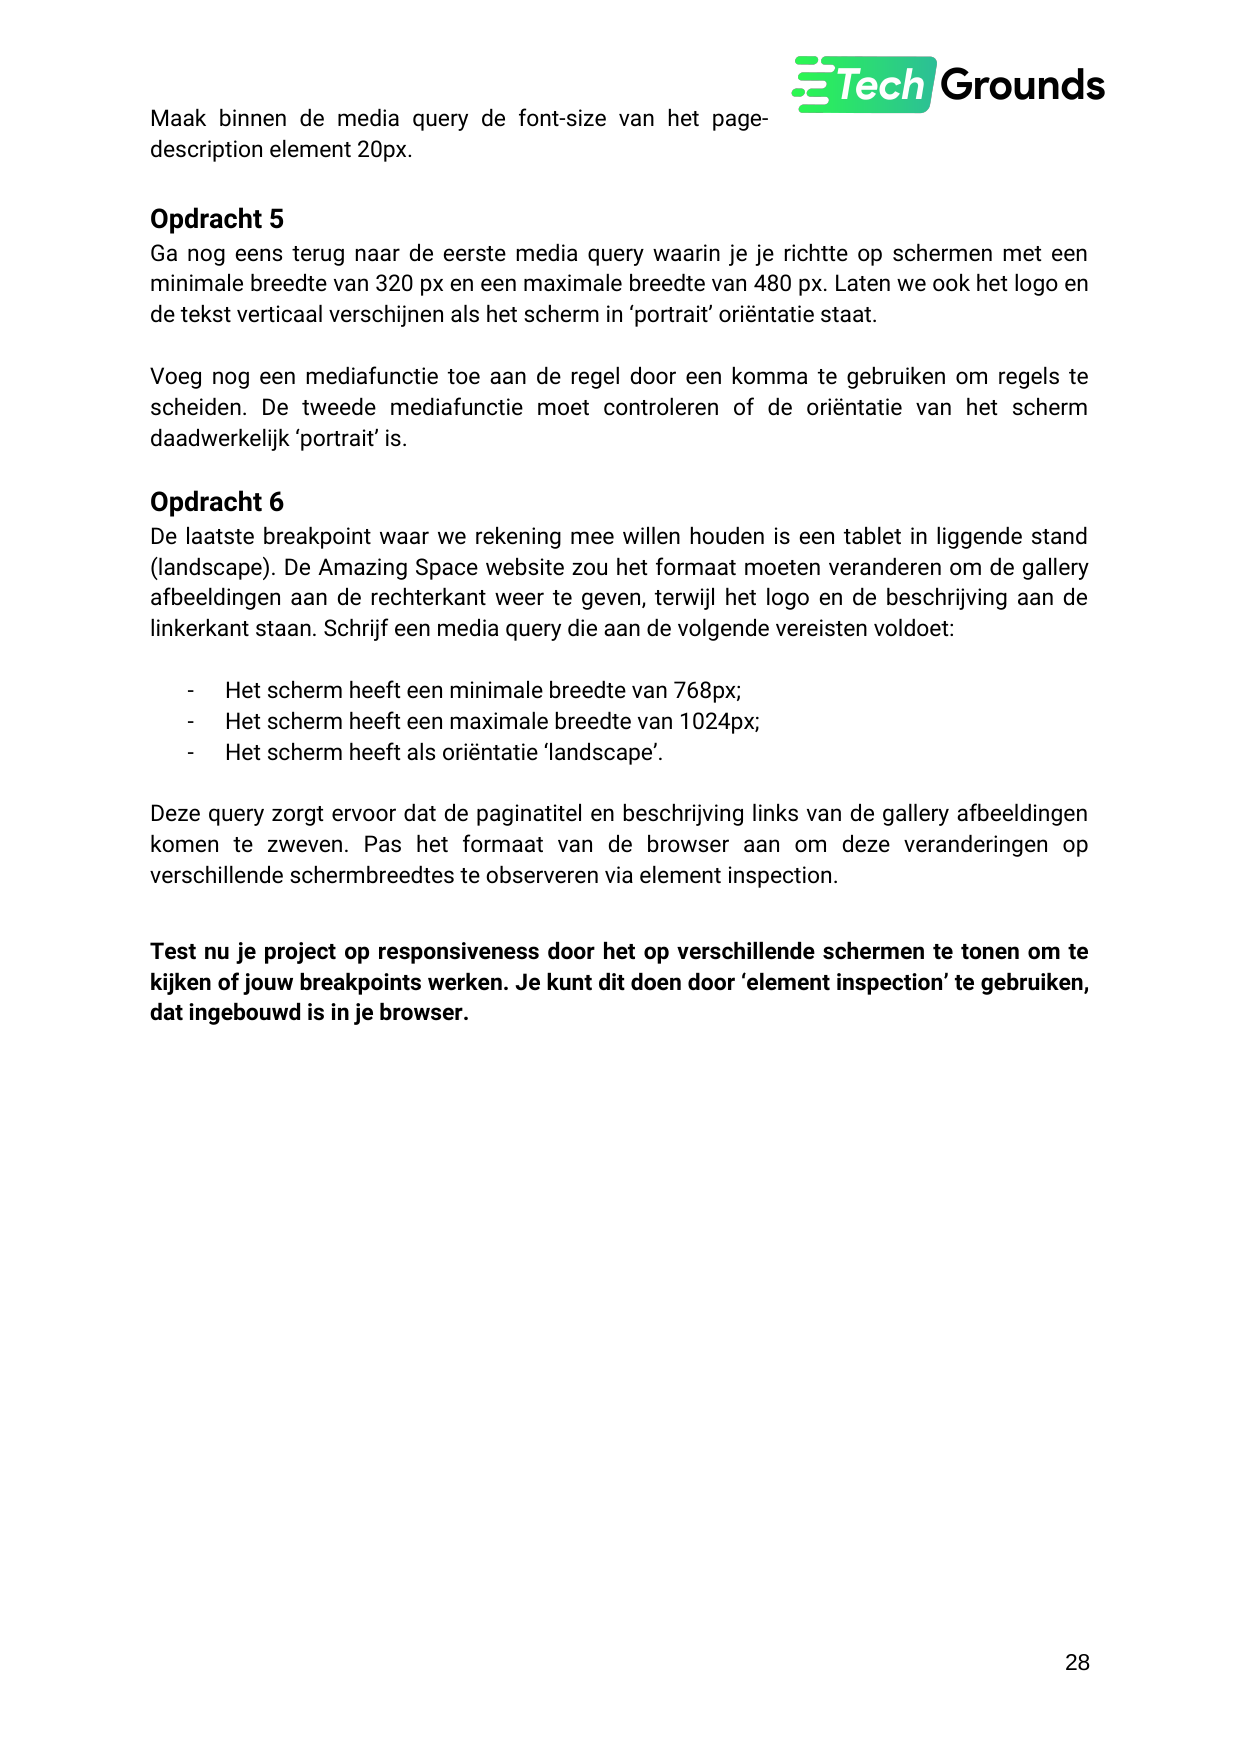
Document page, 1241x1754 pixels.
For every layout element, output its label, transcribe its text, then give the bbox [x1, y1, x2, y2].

list Het scherm heeft als oriëntatie ‘landscape’. [187, 739, 1090, 766]
text Opdracht 5 [150, 203, 1090, 235]
text Maak binnen de media query de font-size van het page-description element 20px. [150, 105, 1090, 163]
text Voeg nog een mediafunctie toe aan de regel door een komma te gebruiken om regels te scheiden. De tweede mediafunctie moet controleren of de oriëntatie van het scherm daadwerkelijk ‘portrait’ is. [150, 363, 1090, 452]
text Test nu je project op responsiveness door het op verschillende schermen te tonen om te kijken of jouw breakpoints werken. Je kunt dit doen door ‘element inspection’ te gebruiken, dat ingebouwd is in je browser. [150, 938, 1090, 1026]
list Het scherm heeft een minimale breedte van 768px; [187, 677, 1090, 704]
text De laatste breakpoint waar we rekening mee willen houden is een tablet in liggende stand (landscape). De Amazing Space website zou het formaat moeten veranderen om de gallery afbeeldingen aan de rechterkant weer te geven, terwijl het logo en de beschrijving aan de linkerkant staan. Schrijf een media query die aan de volgende vereisten voldoet: [150, 523, 1090, 642]
picture [788, 42, 1109, 128]
list Het scherm heeft een maximale breedte van 1024px; [187, 708, 1090, 735]
text Ga nog eens terug naar de eerste media query waarin je je richtte op schermen met een minimale breedte van 320 px en een maximale breedte van 480 px. Laten we ook het logo en de tekst verticaal verschijnen als het scherm in ‘portrait’ oriëntatie staat. [150, 240, 1090, 328]
text Deze query zorgt ervoor dat de paginatitel en beschrijving links van de gallery afbeeldingen komen te zweven. Pas het formaat van de browser aan om deze veranderingen op verschillende schermbreedtes te observeren via element inspection. [150, 800, 1090, 889]
text Opdracht 6 [150, 486, 1090, 518]
